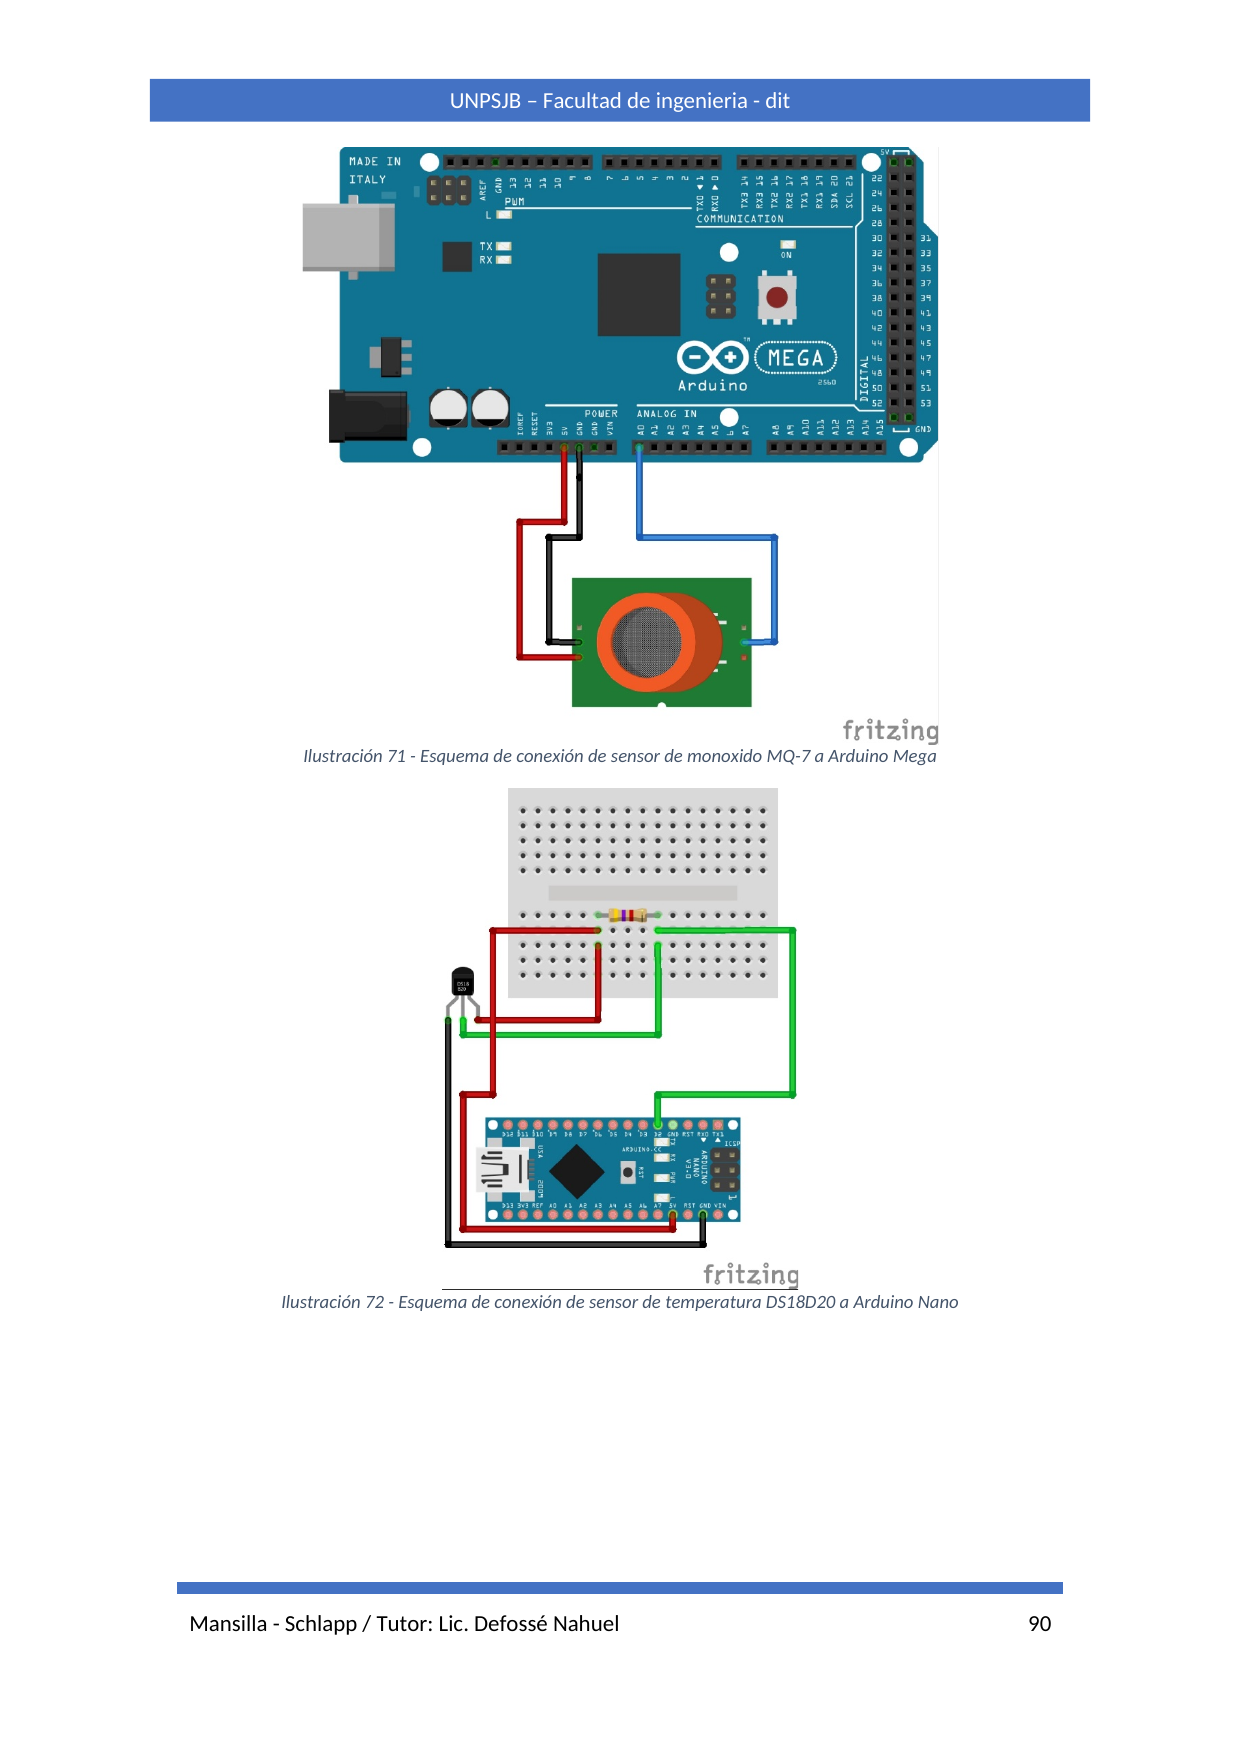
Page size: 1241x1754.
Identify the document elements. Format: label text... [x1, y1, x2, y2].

picture [442, 788, 799, 1290]
picture [302, 147, 939, 745]
